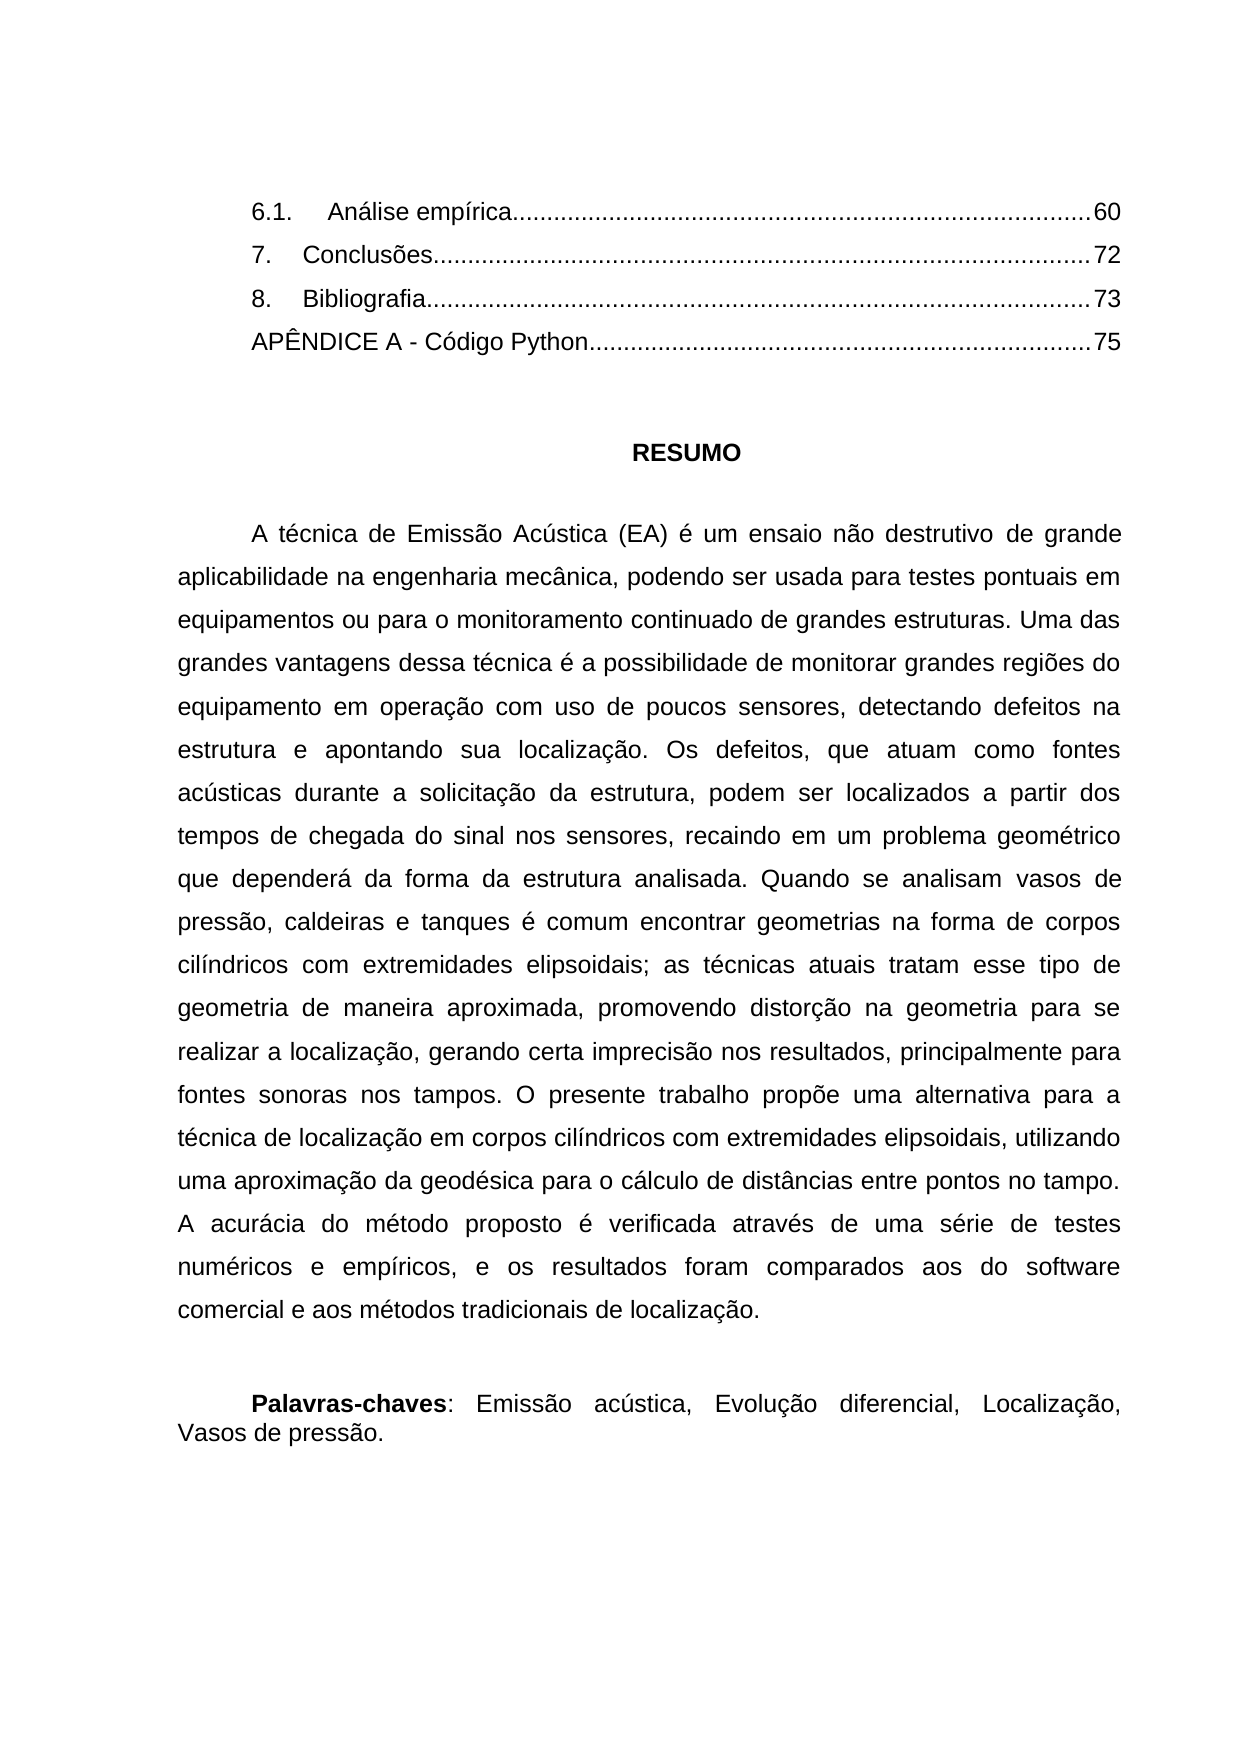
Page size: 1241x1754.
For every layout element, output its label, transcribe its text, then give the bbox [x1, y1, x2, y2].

text 8. Bibliografia 73 [177, 284, 1122, 313]
text 7. Conclusões 72 [177, 241, 1122, 269]
text APÊNDICE A - Código Python 75 [177, 327, 1122, 356]
title RESUMO [177, 438, 1122, 467]
text A técnica de Emissão Acústica (EA) é um ensaio não destrutivo de grande aplicabilidade na engenharia mecânica, podendo ser usada para testes pontuais em equipamentos ou para o monitoramento continuado de grandes estruturas. Uma das grandes vantagens dessa técnica é a possibilidade de monitorar grandes regiões do equipamento em operação com uso de poucos sensores, detectando defeitos na estrutura e apontando sua localização. Os defeitos, que atuam como fontes acústicas durante a solicitação da estrutura, podem ser localizados a partir dos tempos de chegada do sinal nos sensores, recaindo em um problema geométrico que dependerá da forma da estrutura analisada. Quando se analisam vasos de pressão, caldeiras e tanques é comum encontrar geometrias na forma de corpos cilíndricos com extremidades elipsoidais; as técnicas atuais tratam esse tipo de geometria de maneira aproximada, promovendo distorção na geometria para se realizar a localização, gerando certa imprecisão nos resultados, principalmente para fontes sonoras nos tampos. O presente trabalho propõe uma alternativa para a técnica de localização em corpos cilíndricos com extremidades elipsoidais, utilizando uma aproximação da geodésica para o cálculo de distâncias entre pontos no tampo. A acurácia do método proposto é verificada através de uma série de testes numéricos e empíricos, e os resultados foram comparados aos do software comercial e aos métodos tradicionais de localização. [177, 519, 1122, 1324]
text 6.1. Análise empírica 60 [177, 197, 1122, 226]
text Palavras-chaves: Emissão acústica, Evolução diferencial, Localização, Vasos de pressão. [177, 1389, 1122, 1446]
